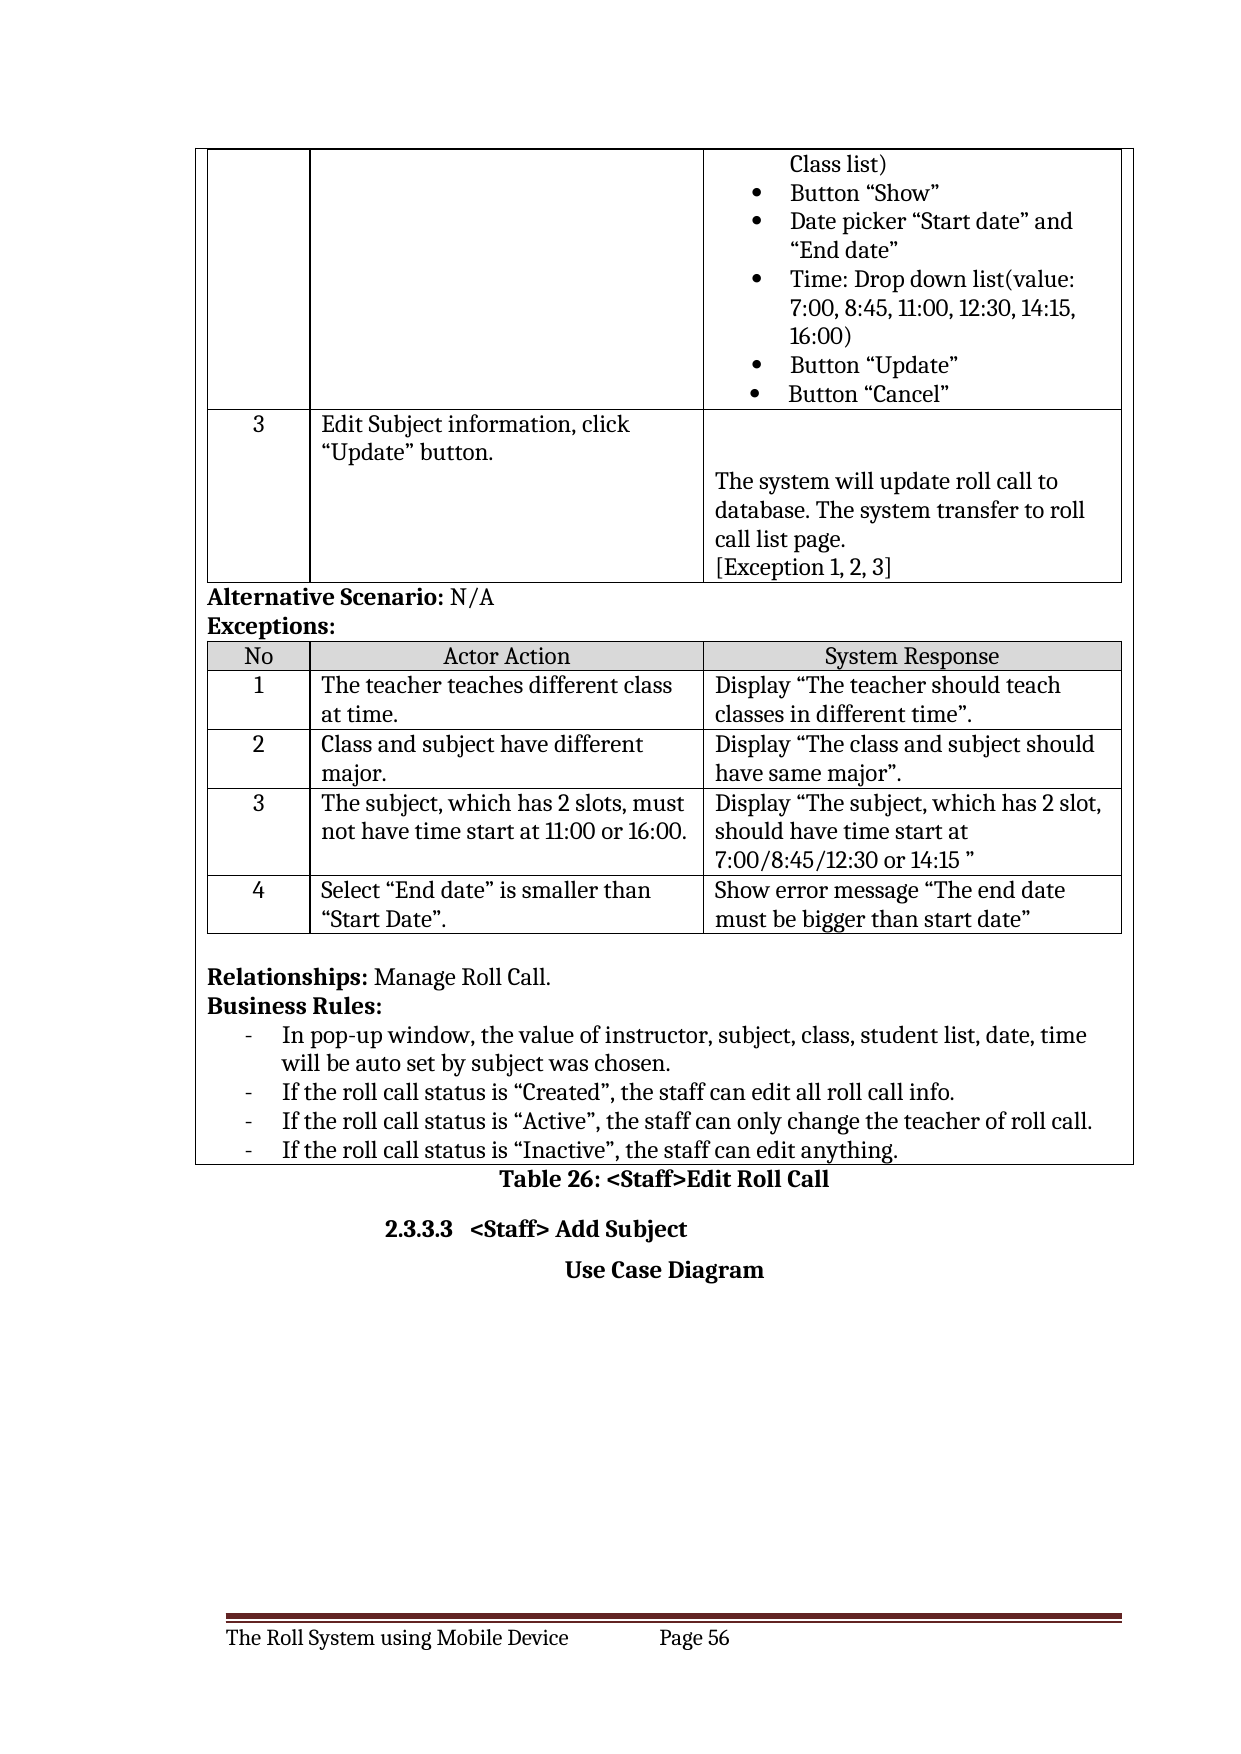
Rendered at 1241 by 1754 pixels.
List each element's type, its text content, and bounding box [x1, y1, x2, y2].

subtitle <Staff> Add Subject [385, 1215, 1122, 1244]
subtitle Use Case Diagram [207, 1256, 1122, 1285]
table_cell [196, 149, 1133, 1164]
text Table 26: <Staff>Edit Roll Call [207, 1165, 1122, 1194]
